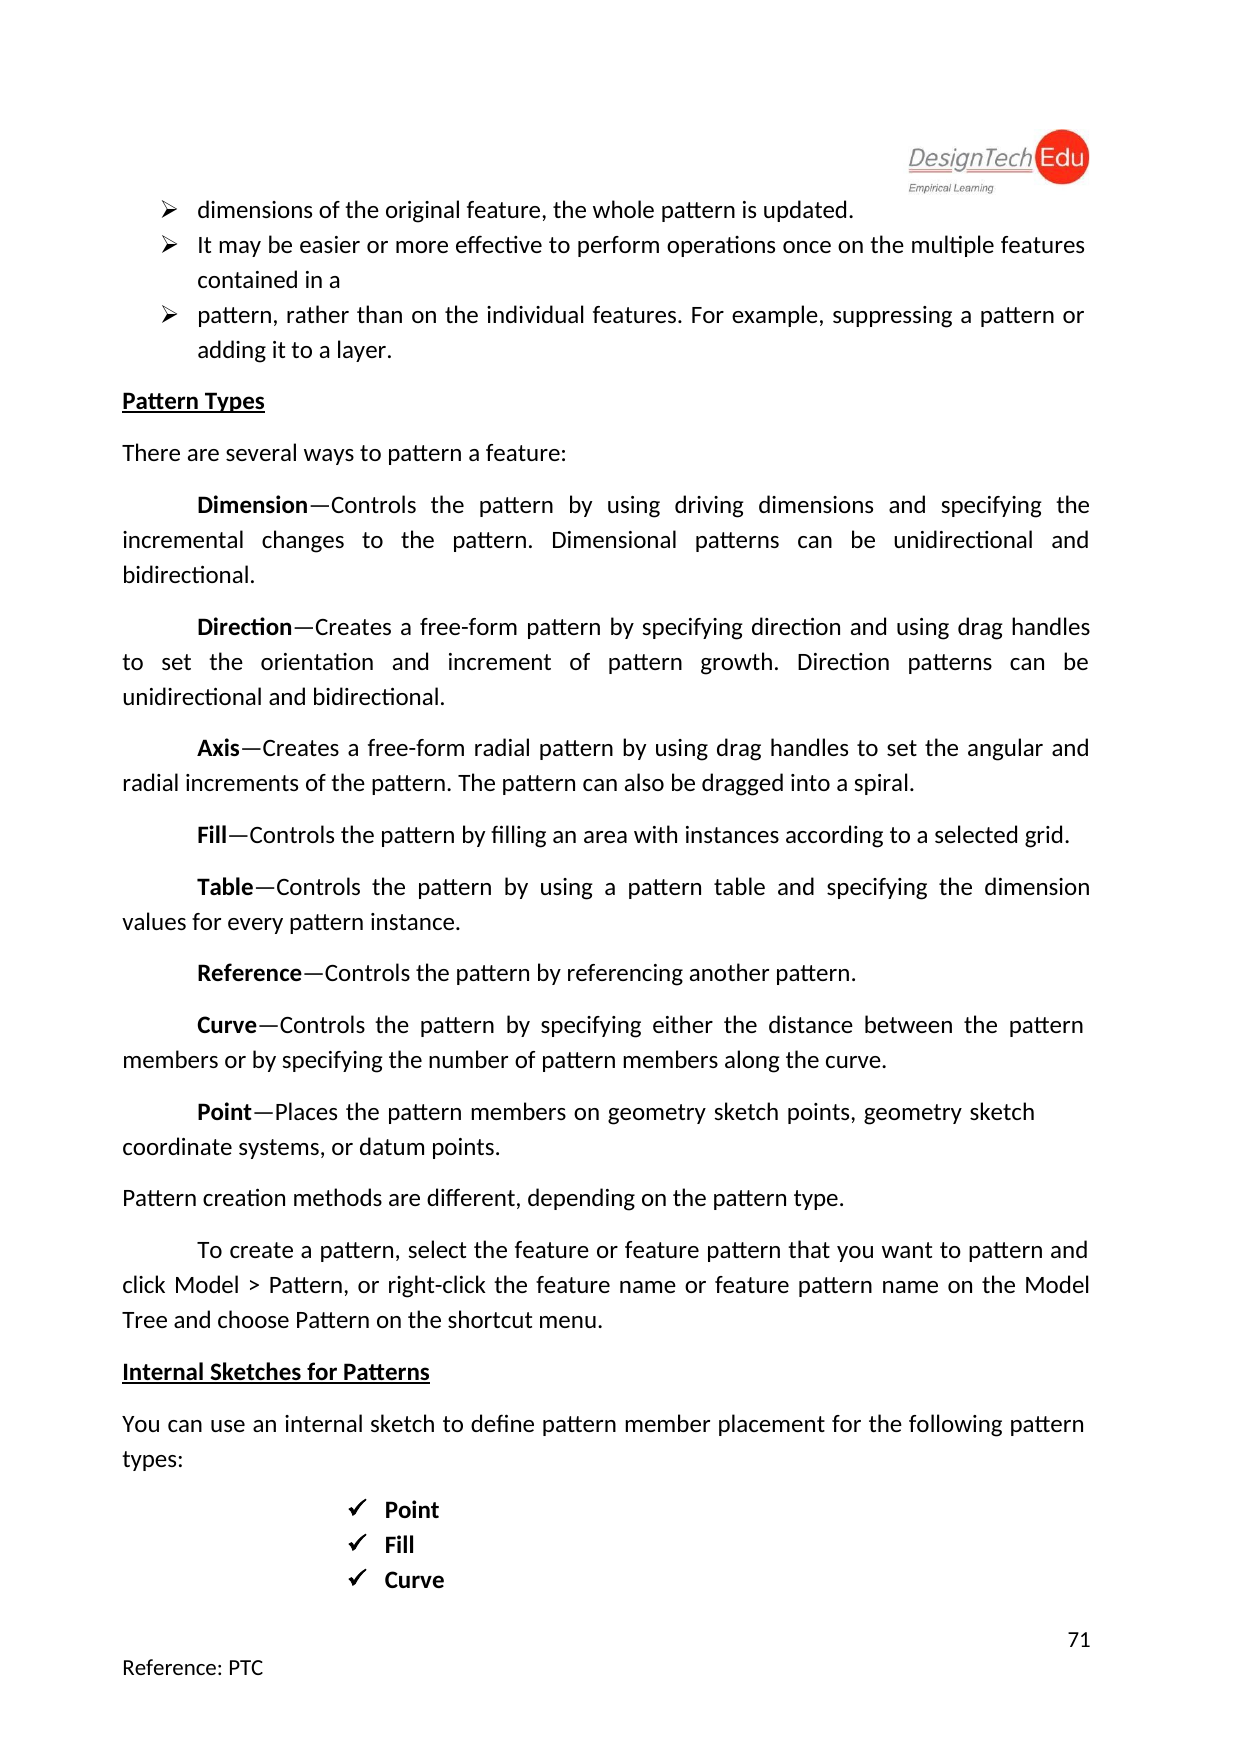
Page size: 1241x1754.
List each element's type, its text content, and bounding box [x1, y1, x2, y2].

list Fill [347, 1529, 1167, 1560]
text Point—Places the pattern members on geometry sketch points, geometry sketch coordinate systems, or datum points. [122, 1096, 1105, 1162]
list dimensions of the original feature, the whole pattern is updated. [159, 194, 1167, 225]
text Pattern creation methods are different, depending on the pattern type. [122, 1183, 1167, 1213]
text Curve—Controls the pattern by specifying either the distance between the pattern members or by specifying the number of pattern members along the curve. [122, 1009, 1167, 1075]
list Curve [347, 1564, 1167, 1595]
subtitle Pattern Types [122, 386, 1167, 416]
text There are several ways to pattern a feature: [122, 437, 1167, 468]
text Fill—Controls the pattern by filling an area with instances according to a selected grid. [197, 819, 1167, 850]
list Point [347, 1494, 1167, 1525]
text Direction—Creates a free-form pattern by specifying direction and using drag handles to set the orientation and increment of pattern growth. Direction patterns can be unidirectional and bidirectional. [122, 611, 1091, 711]
list It may be easier or more effective to perform operations once on the multiple features contained in a [159, 229, 1090, 295]
text Dimension—Controls the pattern by using driving dimensions and specifying the incremental changes to the pattern. Dimensional patterns can be unidirectional and bidirectional. [122, 489, 1090, 589]
text To create a pattern, select the feature or feature pattern that you want to pattern and click Model > Pattern, or right-click the feature name or feature pattern name on the Model Tree and choose Pattern on the shortcut menu. [122, 1234, 1091, 1335]
text Reference—Controls the pattern by referencing another pattern. [197, 957, 1167, 988]
list pattern, rather than on the individual features. For example, suppressing a pattern or adding it to a layer. [159, 299, 1090, 365]
subtitle Internal Sketches for Patterns [122, 1356, 1167, 1387]
picture [902, 129, 1090, 194]
text Axis—Creates a free-form radial pattern by using drag handles to set the angular and radial increments of the pattern. The pattern can also be dragged into a spiral. [122, 732, 1091, 798]
text Table—Controls the pattern by using a pattern table and specifying the dimension values for every pattern instance. [122, 871, 1091, 936]
text You can use an internal sketch to define pattern member placement for the following pattern types: [122, 1408, 1105, 1473]
